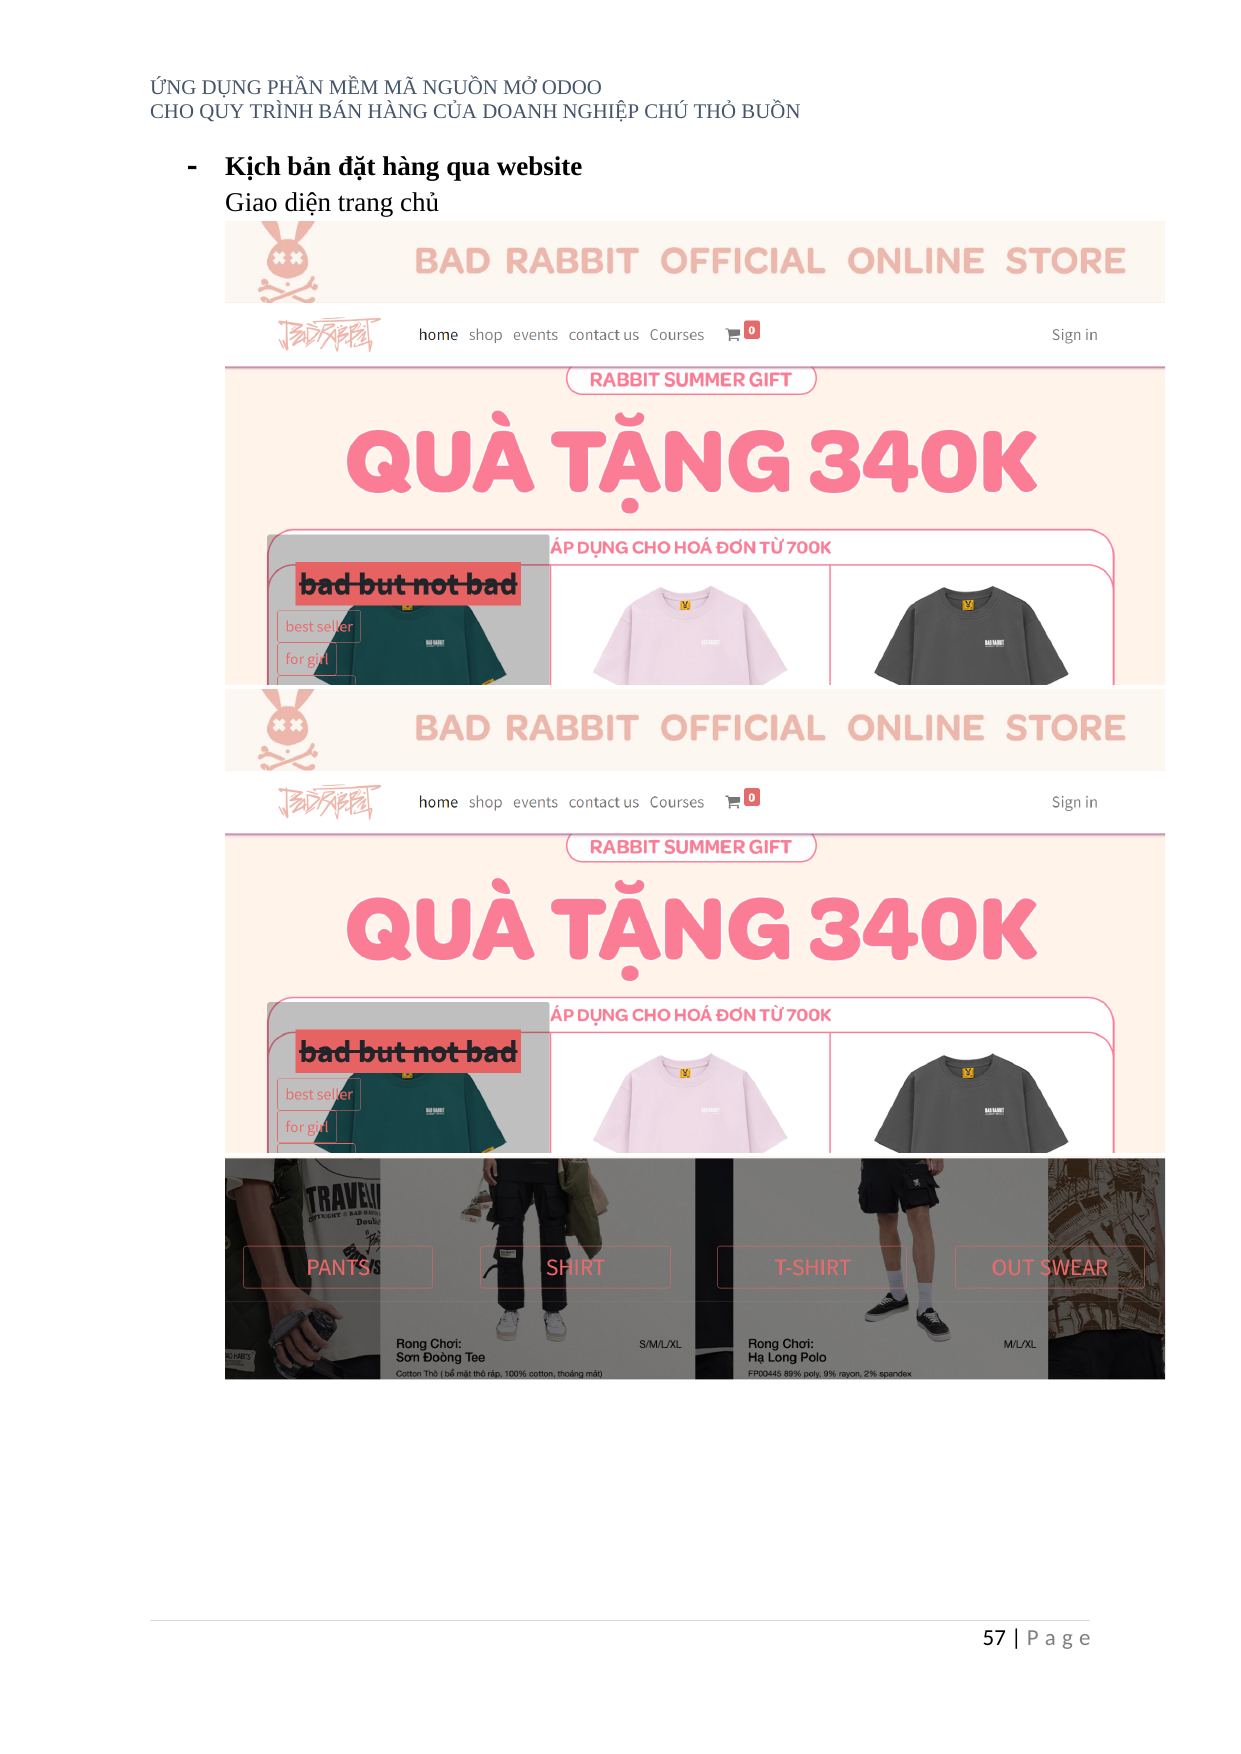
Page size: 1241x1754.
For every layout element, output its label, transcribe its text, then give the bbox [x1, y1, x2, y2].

picture [225, 221, 1166, 685]
list Giao diện trang chủ [225, 186, 1090, 217]
picture [225, 689, 1166, 1153]
list Kịch bản đặt hàng qua website [187, 150, 1090, 181]
picture [225, 1156, 1166, 1382]
